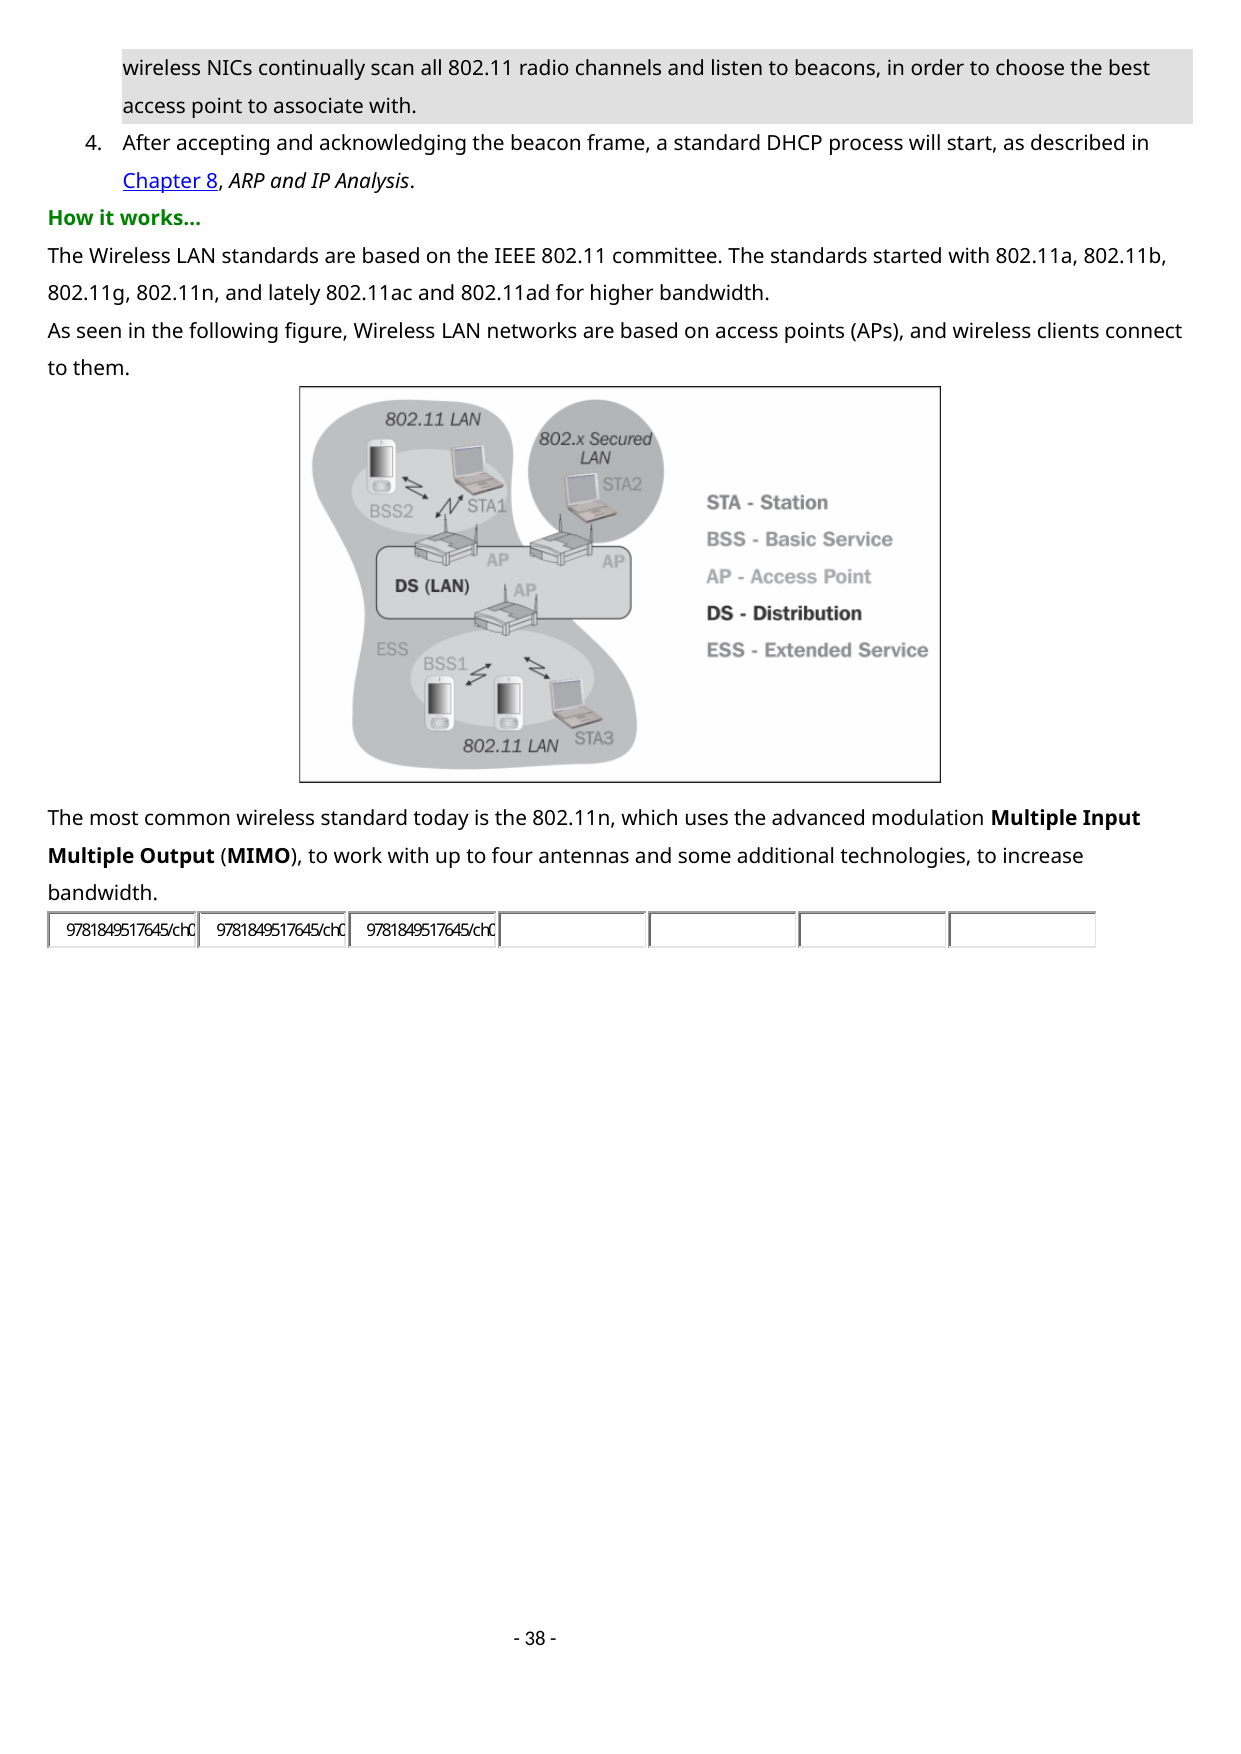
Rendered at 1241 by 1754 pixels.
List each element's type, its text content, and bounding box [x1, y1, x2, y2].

text As seen in the following figure, Wireless LAN networks are based on access points (APs), and wireless clients connect to them. [47, 311, 1193, 386]
list After accepting and acknowledging the beacon frame, a standard DHCP process will start, as described in Chapter 8, ARP and IP Analysis. [85, 124, 1193, 199]
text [122, 49, 1193, 124]
picture [299, 386, 941, 783]
text How it works… [47, 199, 1193, 236]
text The Wireless LAN standards are based on the IEEE 802.11 committee. The standards started with 802.11a, 802.11b, 802.11g, 802.11n, and lately 802.11ac and 802.11ad for higher bandwidth. [47, 236, 1193, 311]
text The most common wireless standard today is the 802.11n, which uses the advanced modulation Multiple Input Multiple Output (MIMO), to work with up to four antennas and some additional technologies, to increase bandwidth. [47, 799, 1193, 911]
